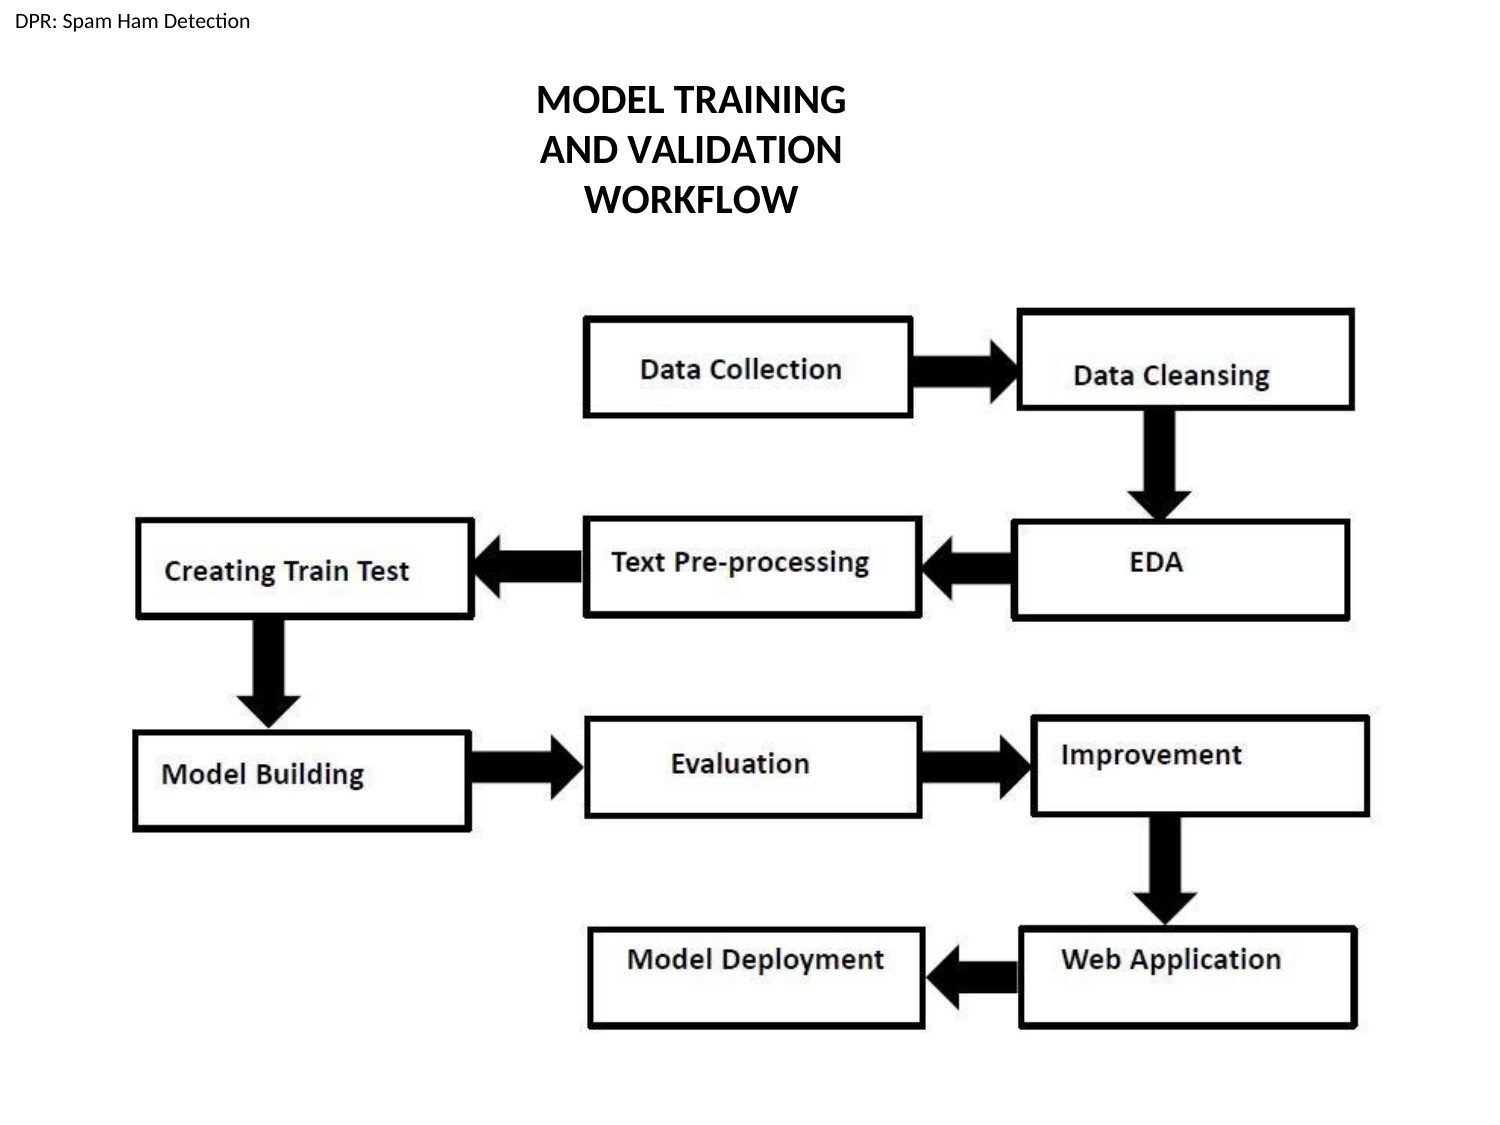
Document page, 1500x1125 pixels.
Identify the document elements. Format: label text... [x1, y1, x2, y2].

picture [131, 305, 1381, 1033]
subtitle MODEL TRAINING AND VALIDATION WORKFLOW [533, 74, 849, 223]
